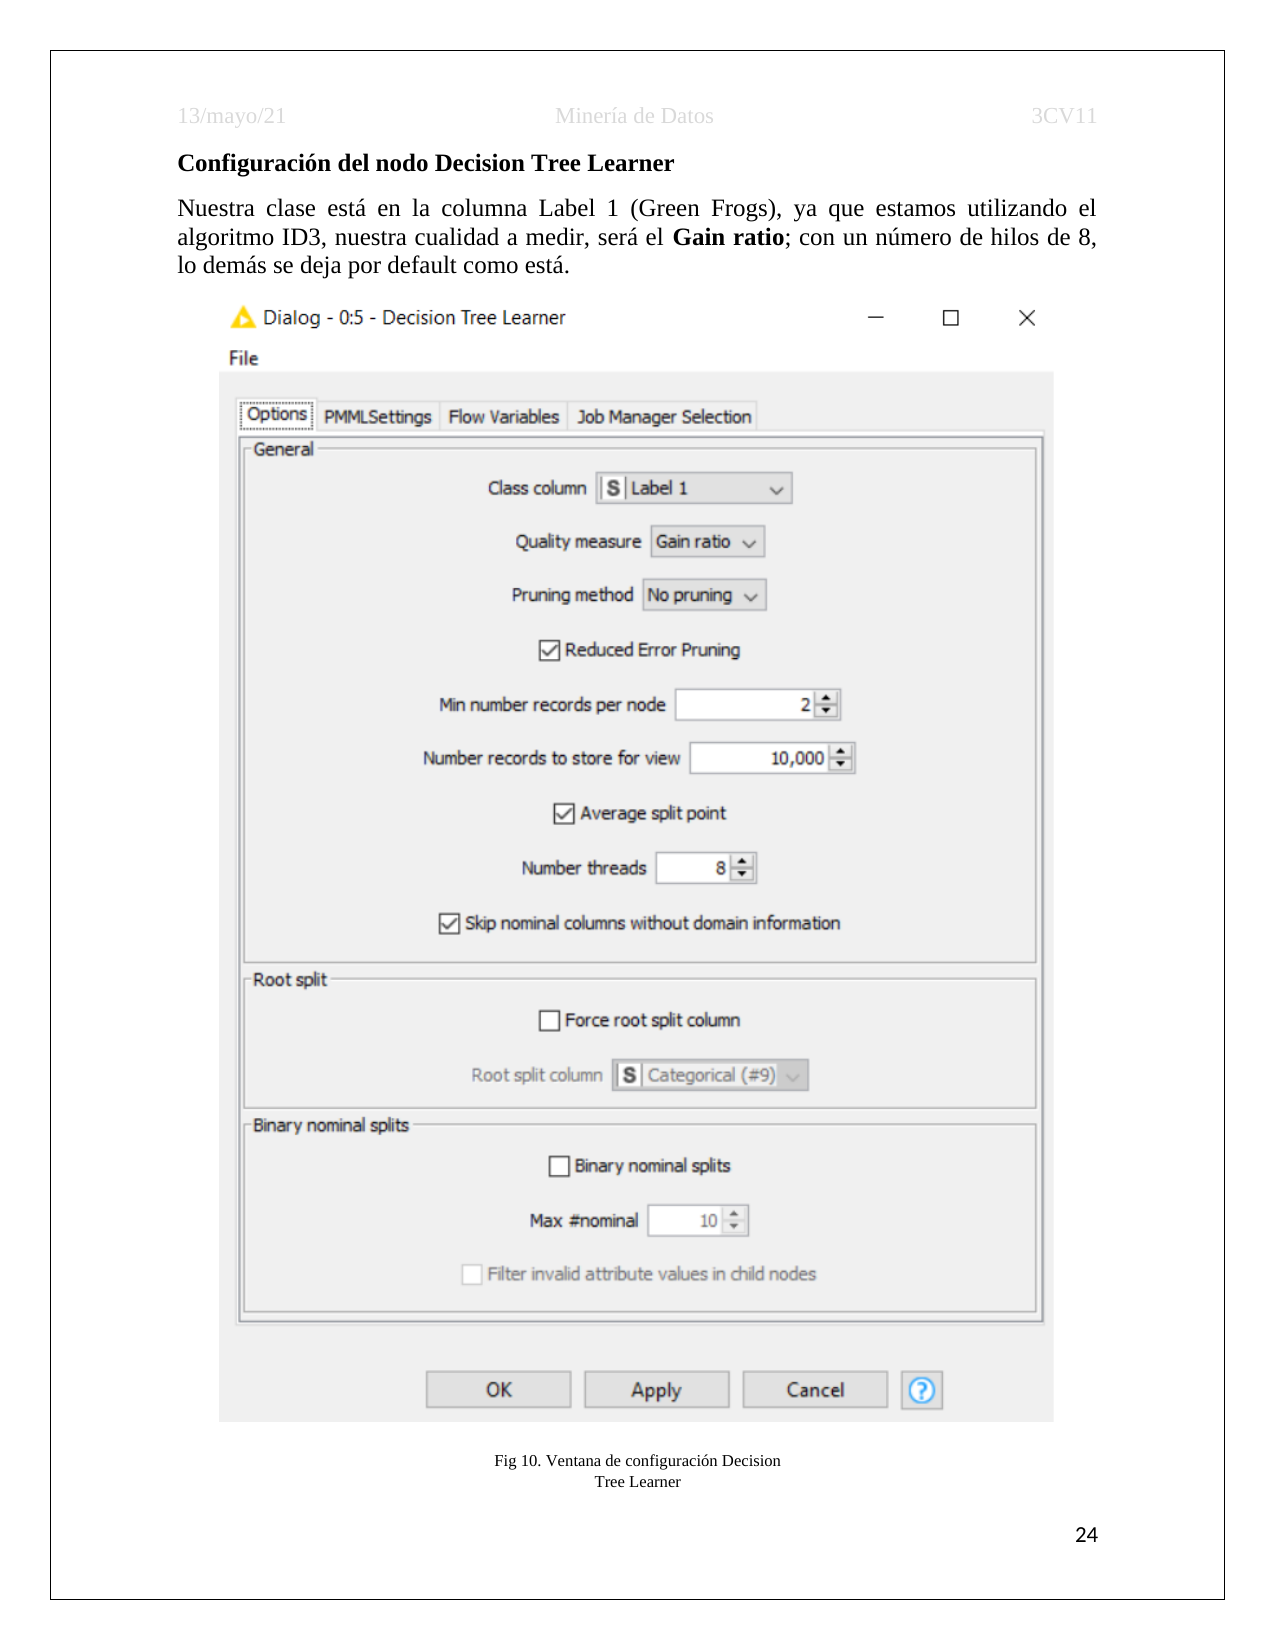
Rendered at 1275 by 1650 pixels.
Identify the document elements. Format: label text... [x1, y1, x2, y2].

picture [219, 296, 1053, 1421]
text Nuestra clase está en la columna Label 1 (Green Frogs), ya que estamos utilizando el algoritmo ID3, nuestra cualidad a medir, será el Gain ratio; con un número de hilos de 8, lo demás se deja por default como está. [177, 193, 1098, 279]
text Configuración del nodo Decision Tree Learner [177, 148, 1098, 176]
